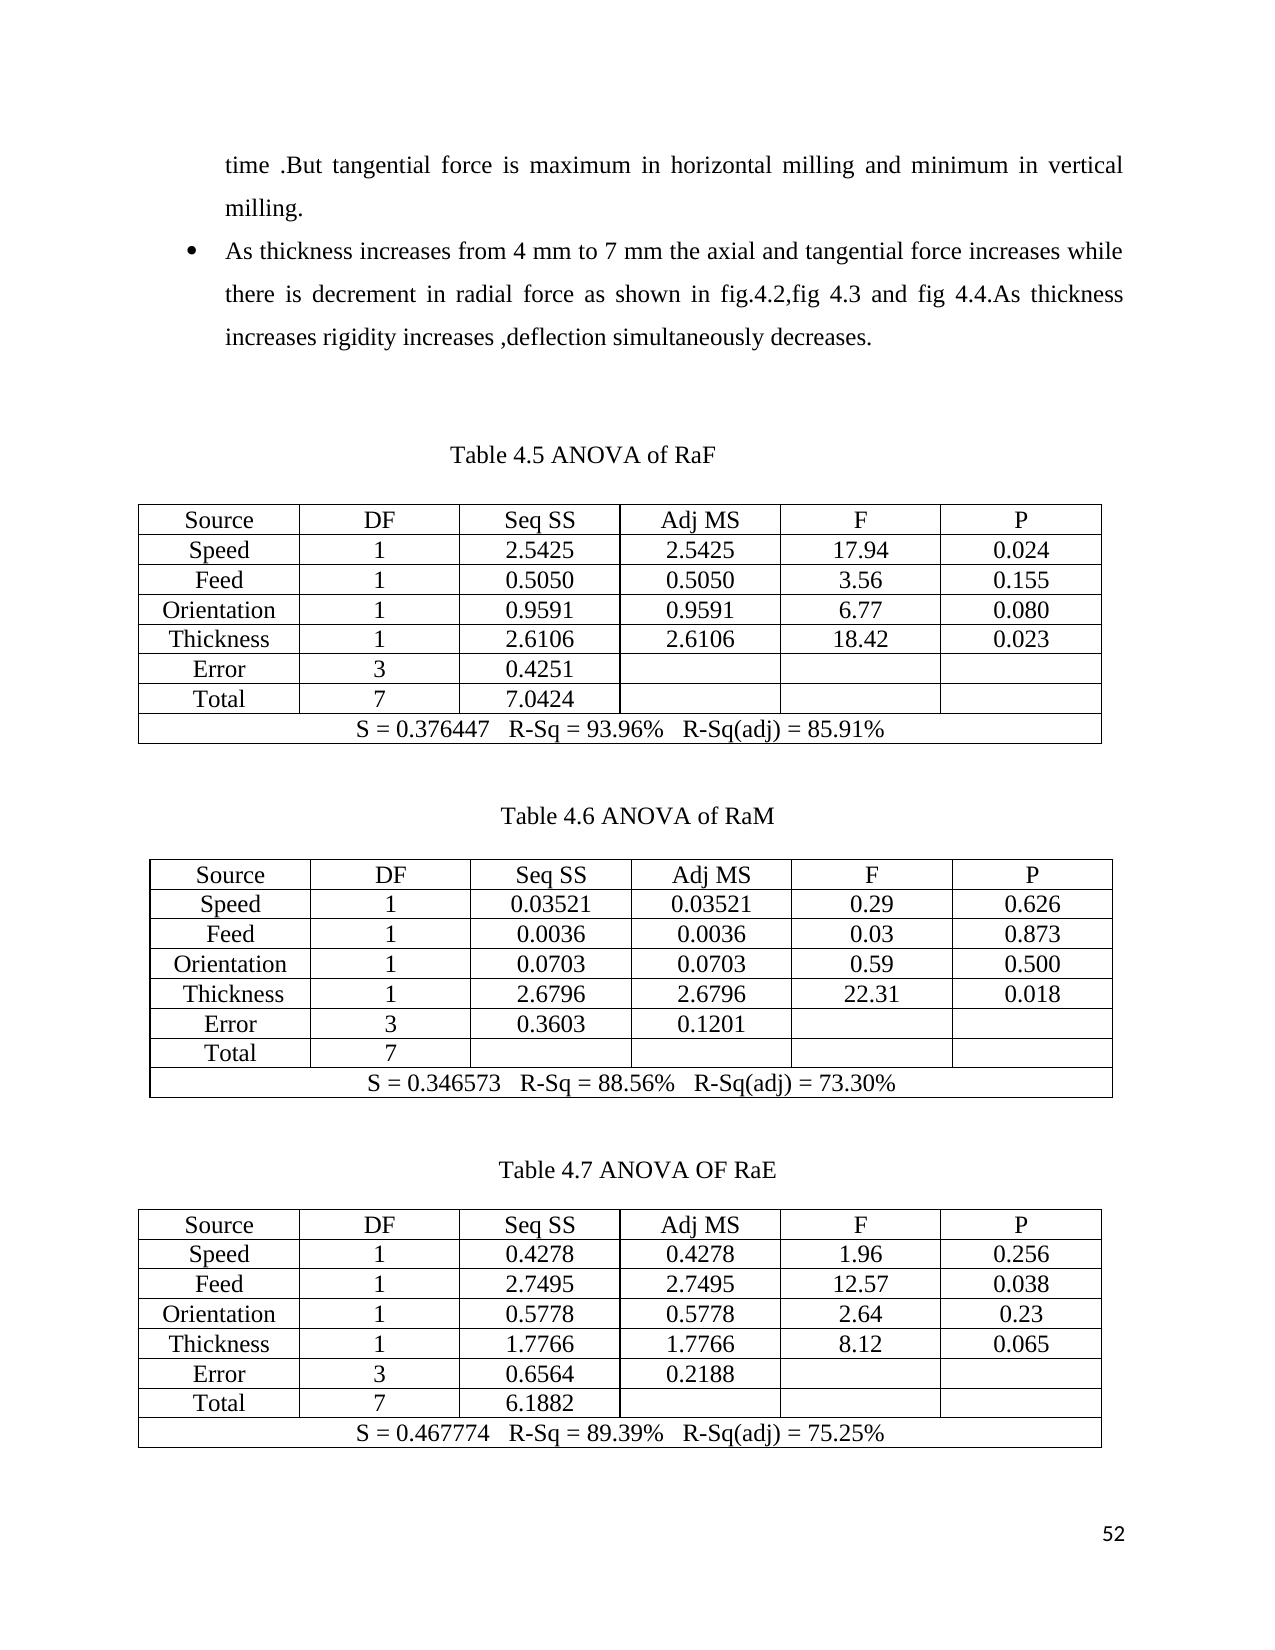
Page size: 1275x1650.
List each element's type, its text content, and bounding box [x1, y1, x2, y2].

table_cell 3.56 [781, 565, 940, 594]
table_cell 22.31 [792, 979, 952, 1008]
table_cell 0.018 [953, 979, 1112, 1008]
table_cell 0.038 [941, 1269, 1101, 1298]
table_cell [781, 654, 940, 683]
table_header F [781, 1210, 940, 1238]
table_cell 0.9591 [621, 595, 780, 623]
table_header Seq SS [460, 505, 619, 534]
table_cell 0.500 [953, 949, 1112, 978]
table_cell 6.1882 [460, 1389, 619, 1417]
table_cell Orientation [139, 595, 299, 623]
table_header F [781, 505, 940, 534]
table_cell Orientation [139, 1299, 299, 1328]
table_cell [953, 1009, 1112, 1037]
table_cell Feed [139, 565, 299, 594]
table_cell Thickness [139, 1329, 299, 1358]
table_cell 0.024 [941, 535, 1101, 564]
table_cell 6.77 [781, 595, 940, 623]
table_header Source [139, 1210, 299, 1238]
text Table 4.7 ANOVA OF RaE [150, 1155, 1125, 1183]
table_cell 1 [300, 1269, 459, 1298]
table_cell Total [139, 684, 299, 713]
table_cell 0.23 [941, 1299, 1101, 1328]
table_header Source [151, 860, 310, 888]
table_cell [941, 654, 1101, 683]
table_cell 2.7495 [621, 1269, 780, 1298]
table_cell 0.4278 [460, 1240, 619, 1268]
table_cell 2.5425 [460, 535, 619, 564]
table_cell 18.42 [781, 625, 940, 653]
table_cell 0.2188 [621, 1359, 780, 1387]
table_cell 0.03 [792, 919, 952, 948]
table_cell 0.1201 [632, 1009, 791, 1037]
table_cell 0.256 [941, 1240, 1101, 1268]
table_cell 1.7766 [621, 1329, 780, 1358]
table_header F [792, 860, 952, 888]
table_cell 1 [300, 595, 459, 623]
table_cell 0.9591 [460, 595, 619, 623]
table_cell 0.03521 [471, 890, 631, 918]
table_cell [781, 1389, 940, 1417]
table_cell [471, 1039, 631, 1067]
table_header DF [300, 505, 459, 534]
table_cell 2.6106 [460, 625, 619, 653]
table_cell 0.4278 [621, 1240, 780, 1268]
table_cell 0.5778 [621, 1299, 780, 1328]
table_cell [632, 1039, 791, 1067]
table_cell 3 [300, 1359, 459, 1387]
table_cell 7 [311, 1039, 470, 1067]
table_cell 0.03521 [632, 890, 791, 918]
table_cell 1 [311, 919, 470, 948]
table_cell 0.5050 [460, 565, 619, 594]
text Table 4.5 ANOVA of RaF [375, 440, 1125, 469]
table_cell 0.0703 [471, 949, 631, 978]
table_cell Thickness [139, 625, 299, 653]
table_cell 0.080 [941, 595, 1101, 623]
table_header P [941, 1210, 1101, 1238]
table_cell 0.626 [953, 890, 1112, 918]
table_cell 2.64 [781, 1299, 940, 1328]
text Table 4.6 ANOVA of RaM [150, 801, 1125, 830]
table_cell [621, 1389, 780, 1417]
table_cell 2.6796 [471, 979, 631, 1008]
table_header Seq SS [471, 860, 631, 888]
list As thickness increases from 4 mm to 7 mm the axial and tangential force increases while there is decrement in radial force as shown in fig.4.2,fig 4.3 and fig 4.4.As thickness increases rigidity increases ,deflection simultaneously decreases. [187, 236, 1125, 351]
table_cell Speed [151, 890, 310, 918]
table_cell [781, 1359, 940, 1387]
table_cell [941, 684, 1101, 713]
table_cell 1 [300, 535, 459, 564]
table_cell 0.065 [941, 1329, 1101, 1358]
table_header Adj MS [621, 1210, 780, 1238]
table_cell 1 [300, 625, 459, 653]
table_cell 17.94 [781, 535, 940, 564]
table_cell 0.5778 [460, 1299, 619, 1328]
table_cell Feed [151, 919, 310, 948]
table_cell 0.3603 [471, 1009, 631, 1037]
table_cell [781, 684, 940, 713]
table_cell 7.0424 [460, 684, 619, 713]
table_cell S = 0.376447 R-Sq = 93.96% R-Sq(adj) = 85.91% [139, 714, 1101, 743]
table_header DF [311, 860, 470, 888]
table_cell Speed [139, 1240, 299, 1268]
table_header P [953, 860, 1112, 888]
table_cell 1 [300, 1240, 459, 1268]
table_cell 0.5050 [621, 565, 780, 594]
table_cell S = 0.467774 R-Sq = 89.39% R-Sq(adj) = 75.25% [139, 1418, 1101, 1447]
table_cell Total [139, 1389, 299, 1417]
table_cell Orientation [151, 949, 310, 978]
table_cell [941, 1359, 1101, 1387]
table_cell Thickness [151, 979, 310, 1008]
table_cell 0.873 [953, 919, 1112, 948]
table_cell 0.0703 [632, 949, 791, 978]
table_cell 2.6796 [632, 979, 791, 1008]
table_cell 1 [300, 565, 459, 594]
table_cell 1.7766 [460, 1329, 619, 1358]
table_cell [941, 1389, 1101, 1417]
table_cell 8.12 [781, 1329, 940, 1358]
table_cell Speed [139, 535, 299, 564]
table_cell Total [151, 1039, 310, 1067]
table_cell Error [139, 654, 299, 683]
table_cell 3 [311, 1009, 470, 1037]
table_header Source [139, 505, 299, 534]
table_cell 7 [300, 1389, 459, 1417]
table_cell 0.6564 [460, 1359, 619, 1387]
table_cell 1 [300, 1329, 459, 1358]
table_cell [621, 654, 780, 683]
table_cell 1 [311, 949, 470, 978]
table_cell 1 [300, 1299, 459, 1328]
table_cell 1.96 [781, 1240, 940, 1268]
table_cell 0.59 [792, 949, 952, 978]
table_cell [621, 684, 780, 713]
table_cell 1 [311, 890, 470, 918]
table_cell 0.4251 [460, 654, 619, 683]
table_cell 3 [300, 654, 459, 683]
table_cell 0.29 [792, 890, 952, 918]
table_cell Error [139, 1359, 299, 1387]
table_header Adj MS [632, 860, 791, 888]
table_cell 7 [300, 684, 459, 713]
table_cell 2.7495 [460, 1269, 619, 1298]
table_cell 2.5425 [621, 535, 780, 564]
table_header Adj MS [621, 505, 780, 534]
table_cell S = 0.346573 R-Sq = 88.56% R-Sq(adj) = 73.30% [151, 1068, 1112, 1097]
table_cell 2.6106 [621, 625, 780, 653]
table_cell [953, 1039, 1112, 1067]
table_header P [941, 505, 1101, 534]
table_header DF [300, 1210, 459, 1238]
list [187, 150, 1125, 222]
table_cell Error [151, 1009, 310, 1037]
table_cell 0.023 [941, 625, 1101, 653]
table_cell 0.0036 [471, 919, 631, 948]
table_cell 12.57 [781, 1269, 940, 1298]
table_cell [792, 1009, 952, 1037]
table_cell [792, 1039, 952, 1067]
table_cell 1 [311, 979, 470, 1008]
table_header Seq SS [460, 1210, 619, 1238]
table_cell Feed [139, 1269, 299, 1298]
table_cell 0.0036 [632, 919, 791, 948]
table_cell 0.155 [941, 565, 1101, 594]
